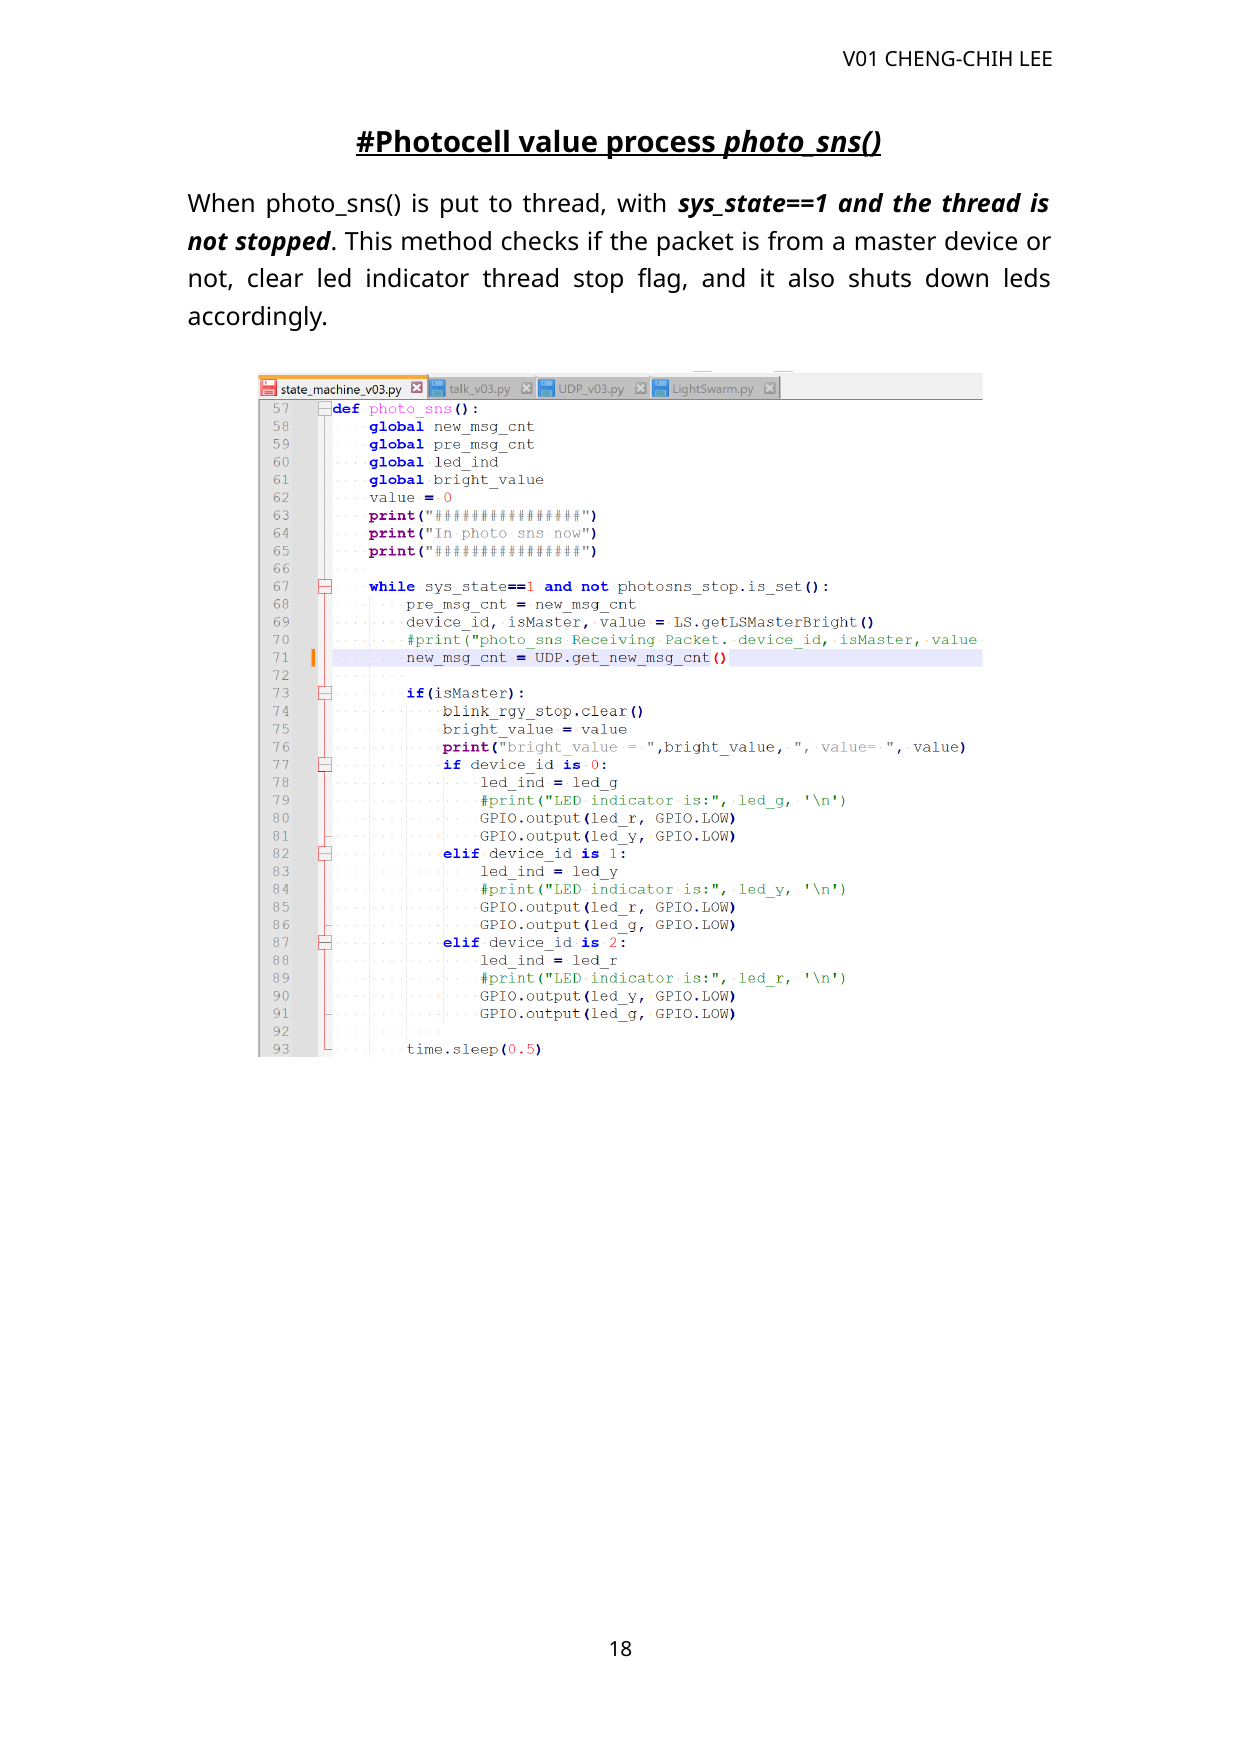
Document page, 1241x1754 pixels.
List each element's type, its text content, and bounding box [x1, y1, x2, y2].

text When photo_sns() is put to thread, with sys_state==1 and the thread is not stopped. This method checks if the packet is from a master device or not, clear led indicator thread stop flag, and it also shuts down leds accordingly. [187, 184, 1053, 334]
text #Photocell value process photo_sns() [187, 103, 1053, 178]
picture [257, 371, 983, 1057]
